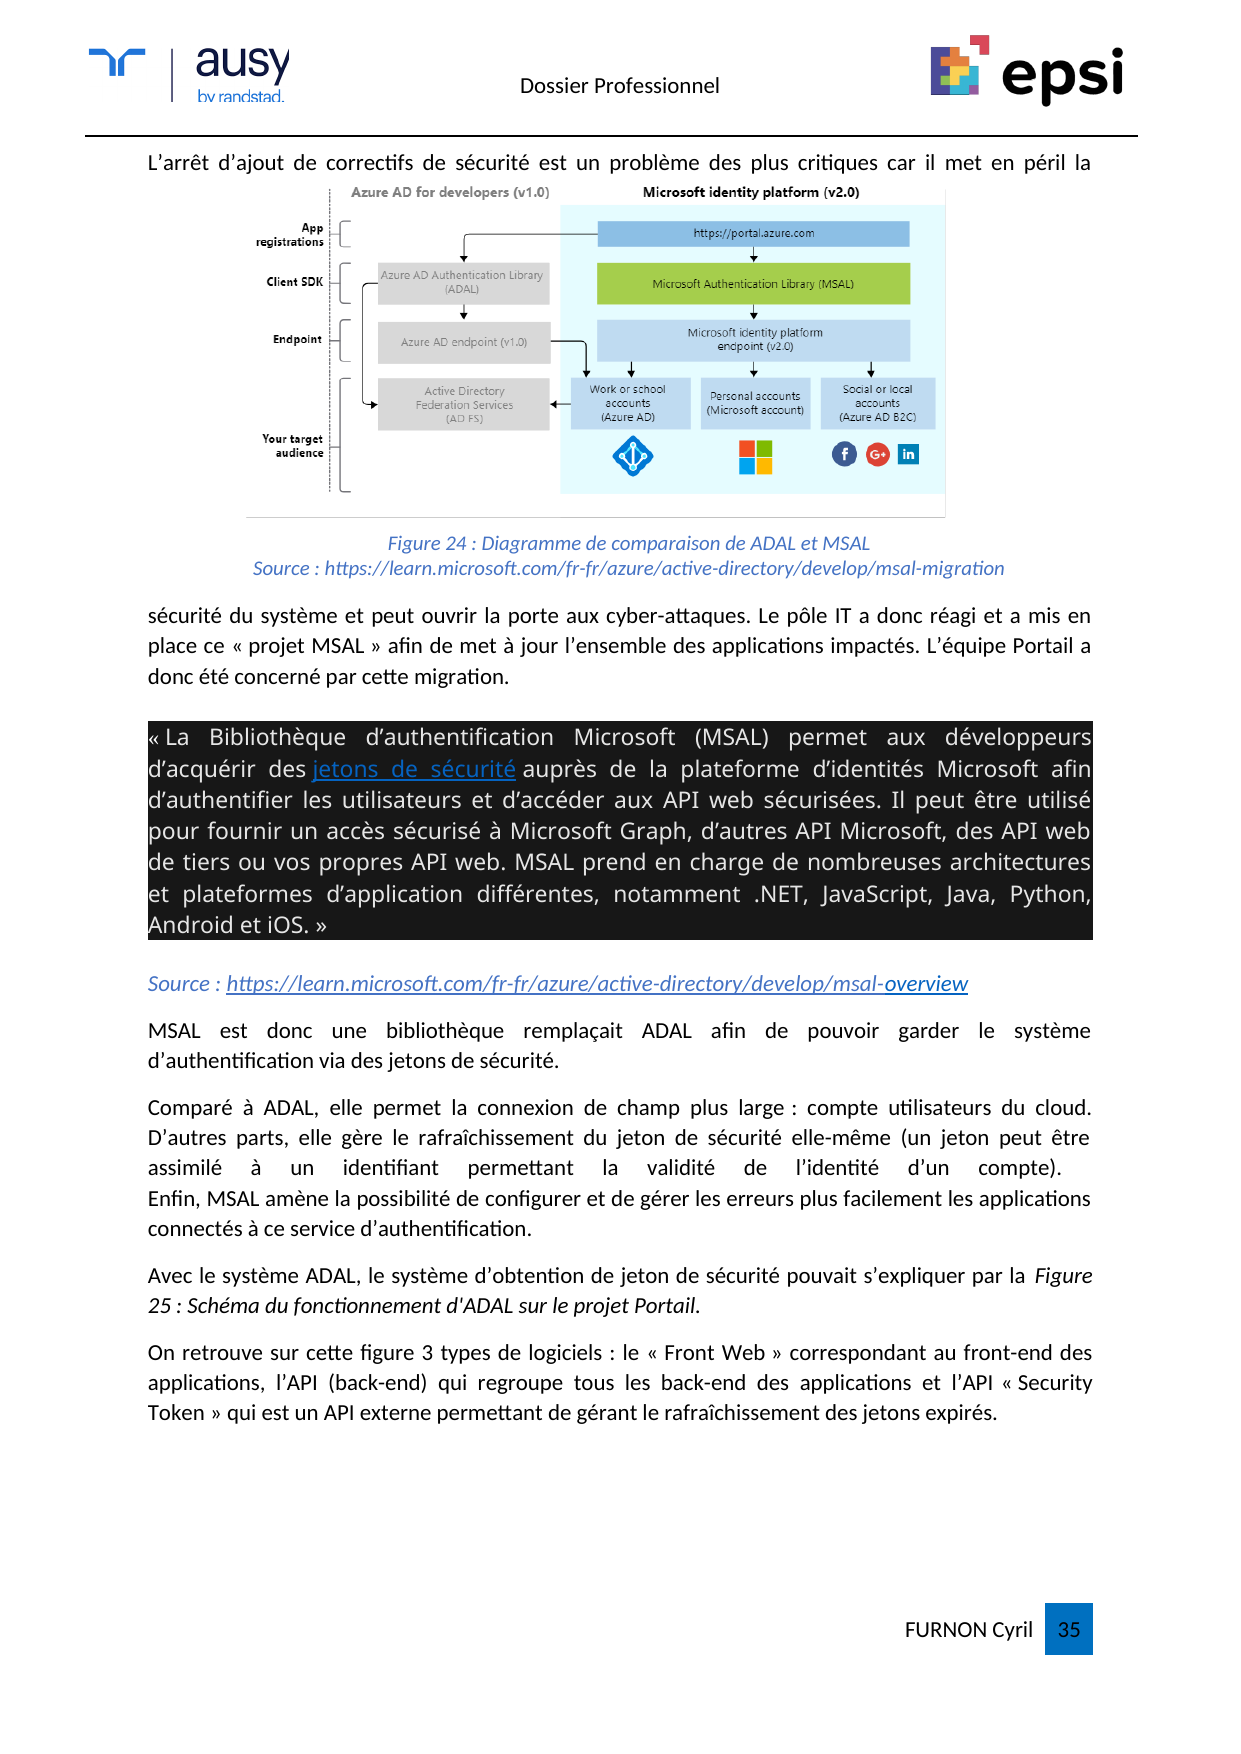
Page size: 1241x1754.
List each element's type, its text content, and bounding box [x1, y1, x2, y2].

text Avec le système ADAL, le système d’obtention de jeton de sécurité pouvait s’expliquer par la Figure 25 : Schéma du fonctionnement d'ADAL sur le projet Portail. [148, 1261, 1093, 1319]
picture [88, 48, 289, 102]
text On retrouve sur cette figure 3 types de logiciels : le « Front Web » correspondant au front-end des applications, l’API (back-end) qui regroupe tous les back-end des applications et l’API « Security Token » qui est un API externe permettant de gérant le rafraîchissement des jetons expirés. [148, 1338, 1093, 1426]
text Comparé à ADAL, elle permet la connexion de champ plus large : compte utilisateurs du cloud. D’autres parts, elle gère le rafraîchissement du jeton de sécurité elle-même (un jeton peut être assimilé à un identifiant permettant la validité de l’identité d’un compte). Enfin, MSAL amène la possibilité de configurer et de gérer les erreurs plus facilement les applications connectés à ce service d’authentification. [148, 1093, 1093, 1242]
text Source : https://learn.microsoft.com/fr-fr/azure/active-directory/develop/msal-overview [148, 969, 1093, 997]
text MSAL est donc une bibliothèque remplaçait ADAL afin de pouvoir garder le système d’authentification via des jetons de sécurité. [148, 1016, 1093, 1074]
text « La Bibliothèque d’authentification Microsoft (MSAL) permet aux développeurs d’acquérir des jetons de sécurité auprès de la plateforme d’identités Microsoft afin d’authentifier les utilisateurs et d’accéder aux API web sécurisées. Il peut être utilisé pour fournir un accès sécurisé à Microsoft Graph, d’autres API Microsoft, des API web de tiers ou vos propres API web. MSAL prend en charge de nombreuses architectures et plateformes d’application différentes, notamment .NET, JavaScript, Java, Python, Android et iOS. » [148, 721, 1093, 940]
picture [242, 180, 946, 518]
